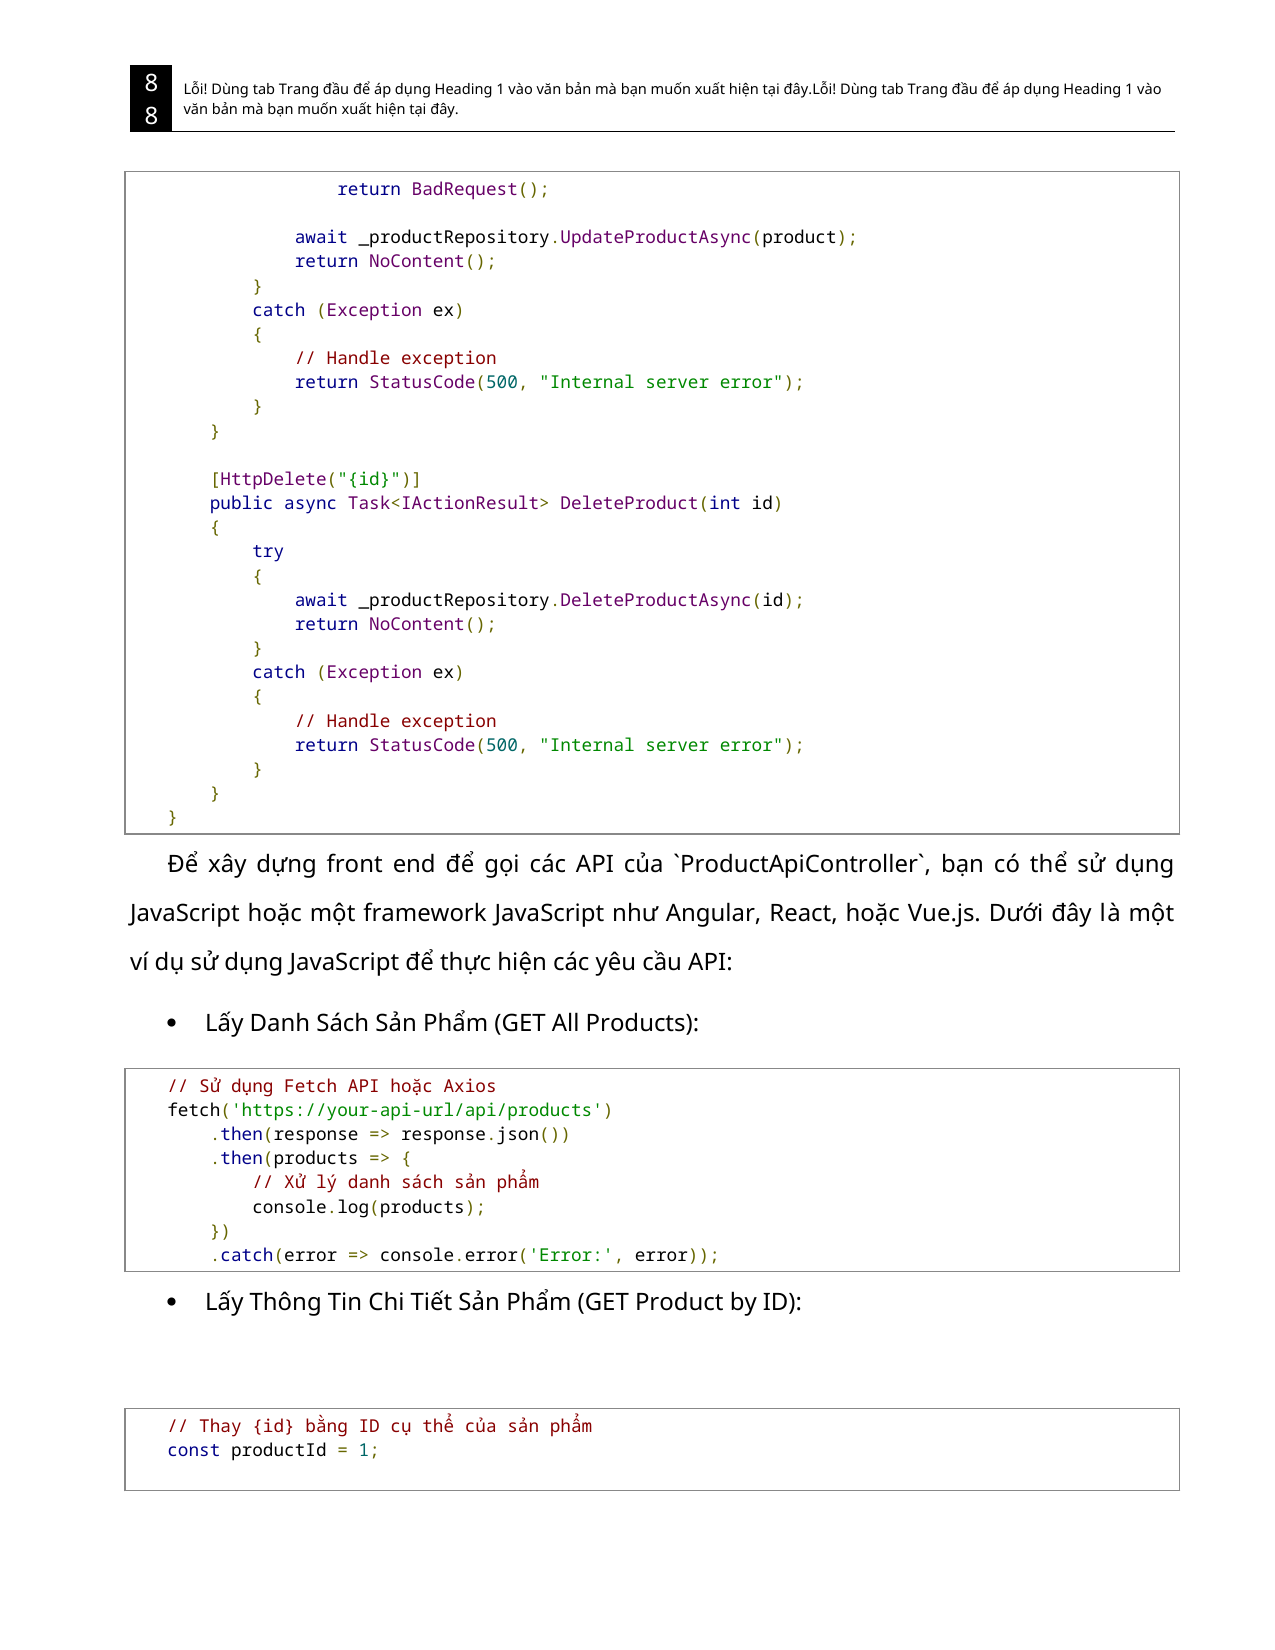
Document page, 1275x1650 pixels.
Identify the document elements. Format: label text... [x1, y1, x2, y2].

text // Handle exception [130, 708, 1174, 732]
text return NoContent(); [130, 611, 1174, 636]
text { [130, 515, 1174, 539]
text } [130, 273, 1174, 297]
text // Sử dụng Fetch API hoặc Axios [126, 1069, 1179, 1097]
text } [130, 418, 1174, 442]
text { [130, 321, 1174, 346]
text public async Task<IActionResult> DeleteProduct(int id) [130, 491, 1174, 515]
text } [130, 394, 1174, 418]
text } [130, 781, 1174, 799]
text Lấy Danh Sách Sản Phẩm (GET All Products): [167, 1006, 1174, 1039]
text return StatusCode(500, "Internal server error"); [130, 732, 1174, 756]
text catch (Exception ex) [130, 297, 1174, 321]
text Để xây dựng front end để gọi các API của `ProductApiController`, bạn có thể sử dụng JavaScript hoặc một framework JavaScript như Angular, React, hoặc Vue.js. Dưới đây là một ví dụ sử dụng JavaScript để thực hiện các yêu cầu API: [130, 847, 1174, 977]
text const productId = 1; [130, 1437, 1174, 1462]
text console.log(products); [130, 1194, 1174, 1218]
text try [130, 539, 1174, 563]
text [130, 370, 1174, 394]
text { [130, 684, 1174, 708]
text return BadRequest(); [126, 172, 1179, 201]
text fetch('https://your-api-url/api/products') [130, 1097, 1174, 1122]
text // Handle exception [130, 346, 1174, 370]
text { [130, 563, 1174, 587]
text } [130, 756, 1174, 781]
text .then(response => response.json()) [130, 1122, 1174, 1146]
text } [126, 799, 1179, 833]
text // Thay {id} bằng ID cụ thể của sản phẩm [126, 1409, 1179, 1437]
text catch (Exception ex) [130, 660, 1174, 684]
text .then(products => { [130, 1146, 1174, 1170]
text .catch(error => console.error('Error:', error)); [126, 1237, 1179, 1271]
text await _productRepository.UpdateProductAsync(product); [130, 225, 1174, 249]
text Lấy Thông Tin Chi Tiết Sản Phẩm (GET Product by ID): [167, 1285, 1174, 1317]
text }) [130, 1218, 1174, 1237]
text [HttpDelete("{id}")] [130, 466, 1174, 491]
text return NoContent(); [130, 249, 1174, 273]
text await _productRepository.DeleteProductAsync(id); [130, 587, 1174, 611]
text // Xử lý danh sách sản phẩm [130, 1170, 1174, 1194]
text } [130, 636, 1174, 660]
